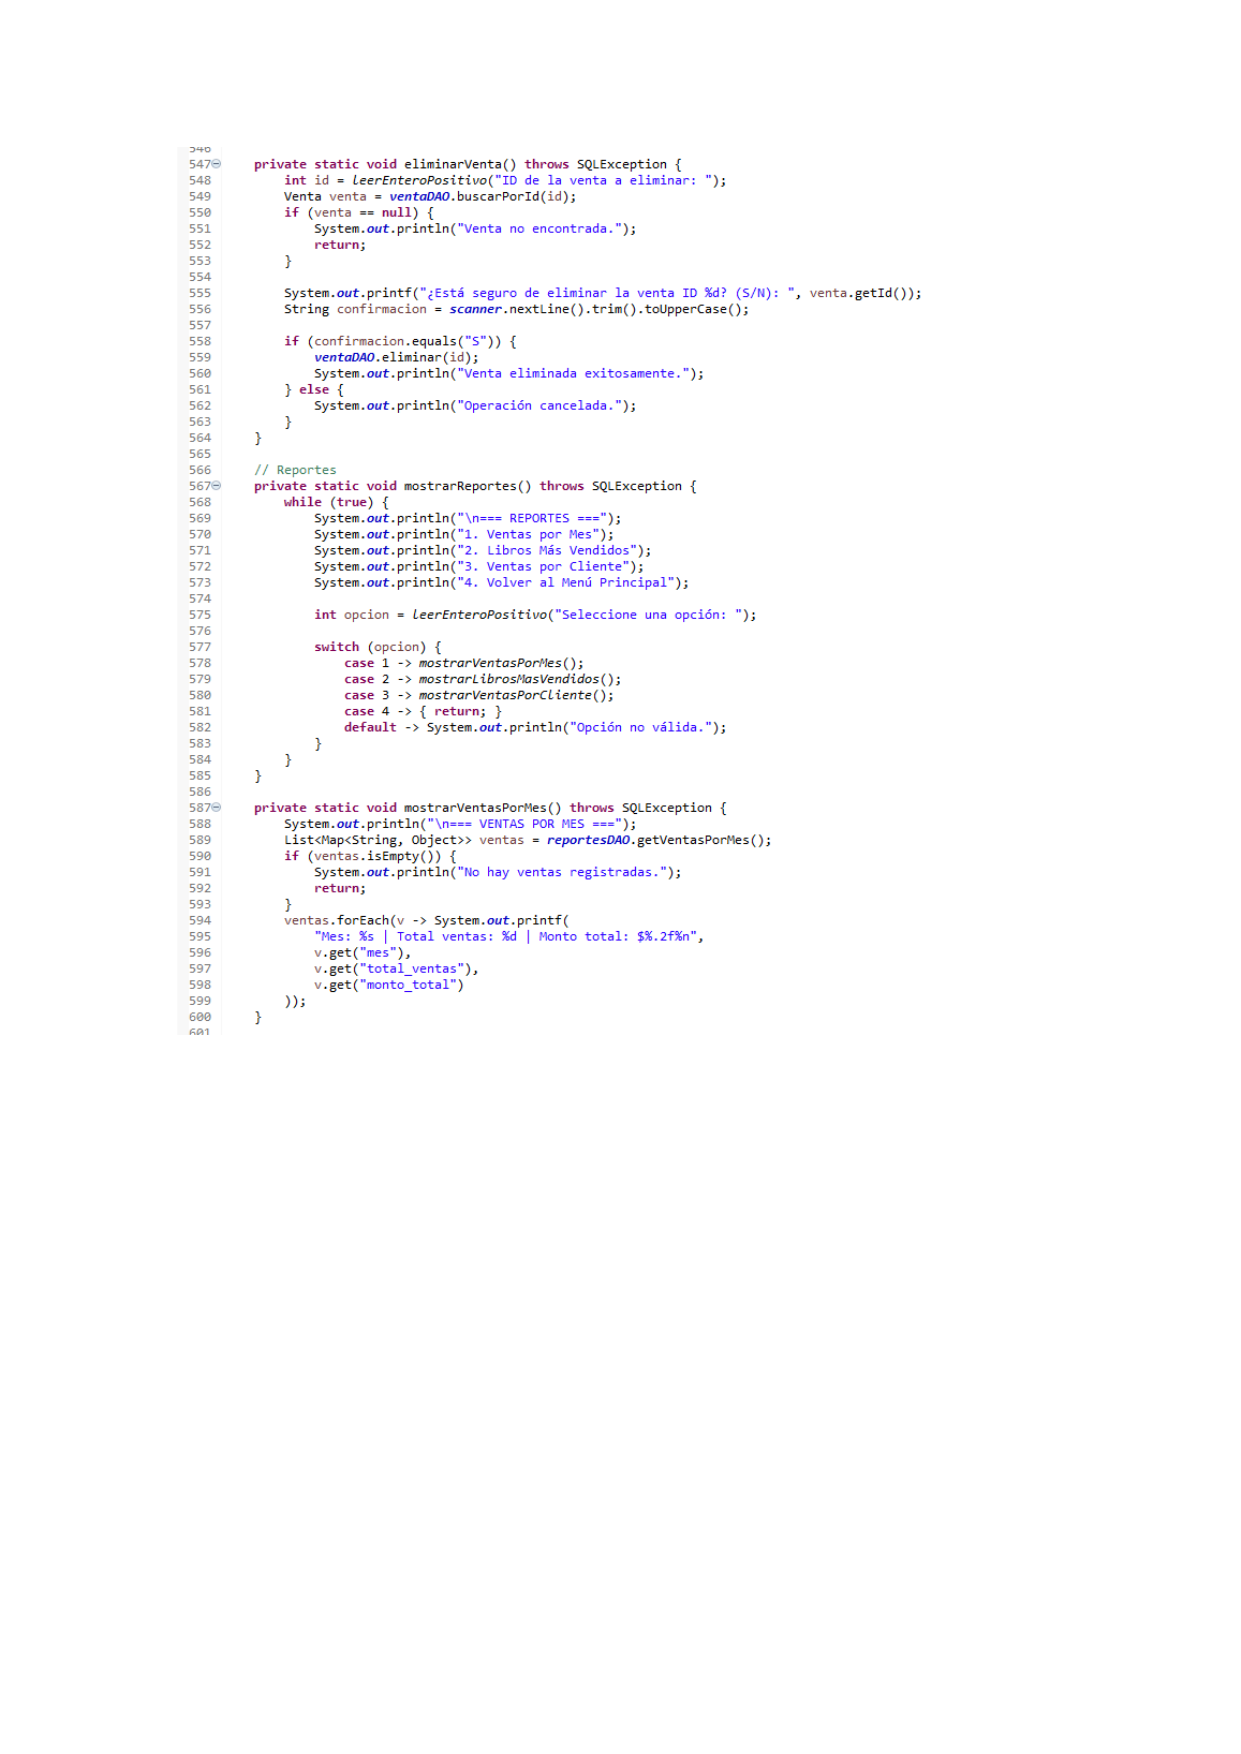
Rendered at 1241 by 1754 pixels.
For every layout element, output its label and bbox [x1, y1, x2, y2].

picture [177, 147, 1063, 1035]
